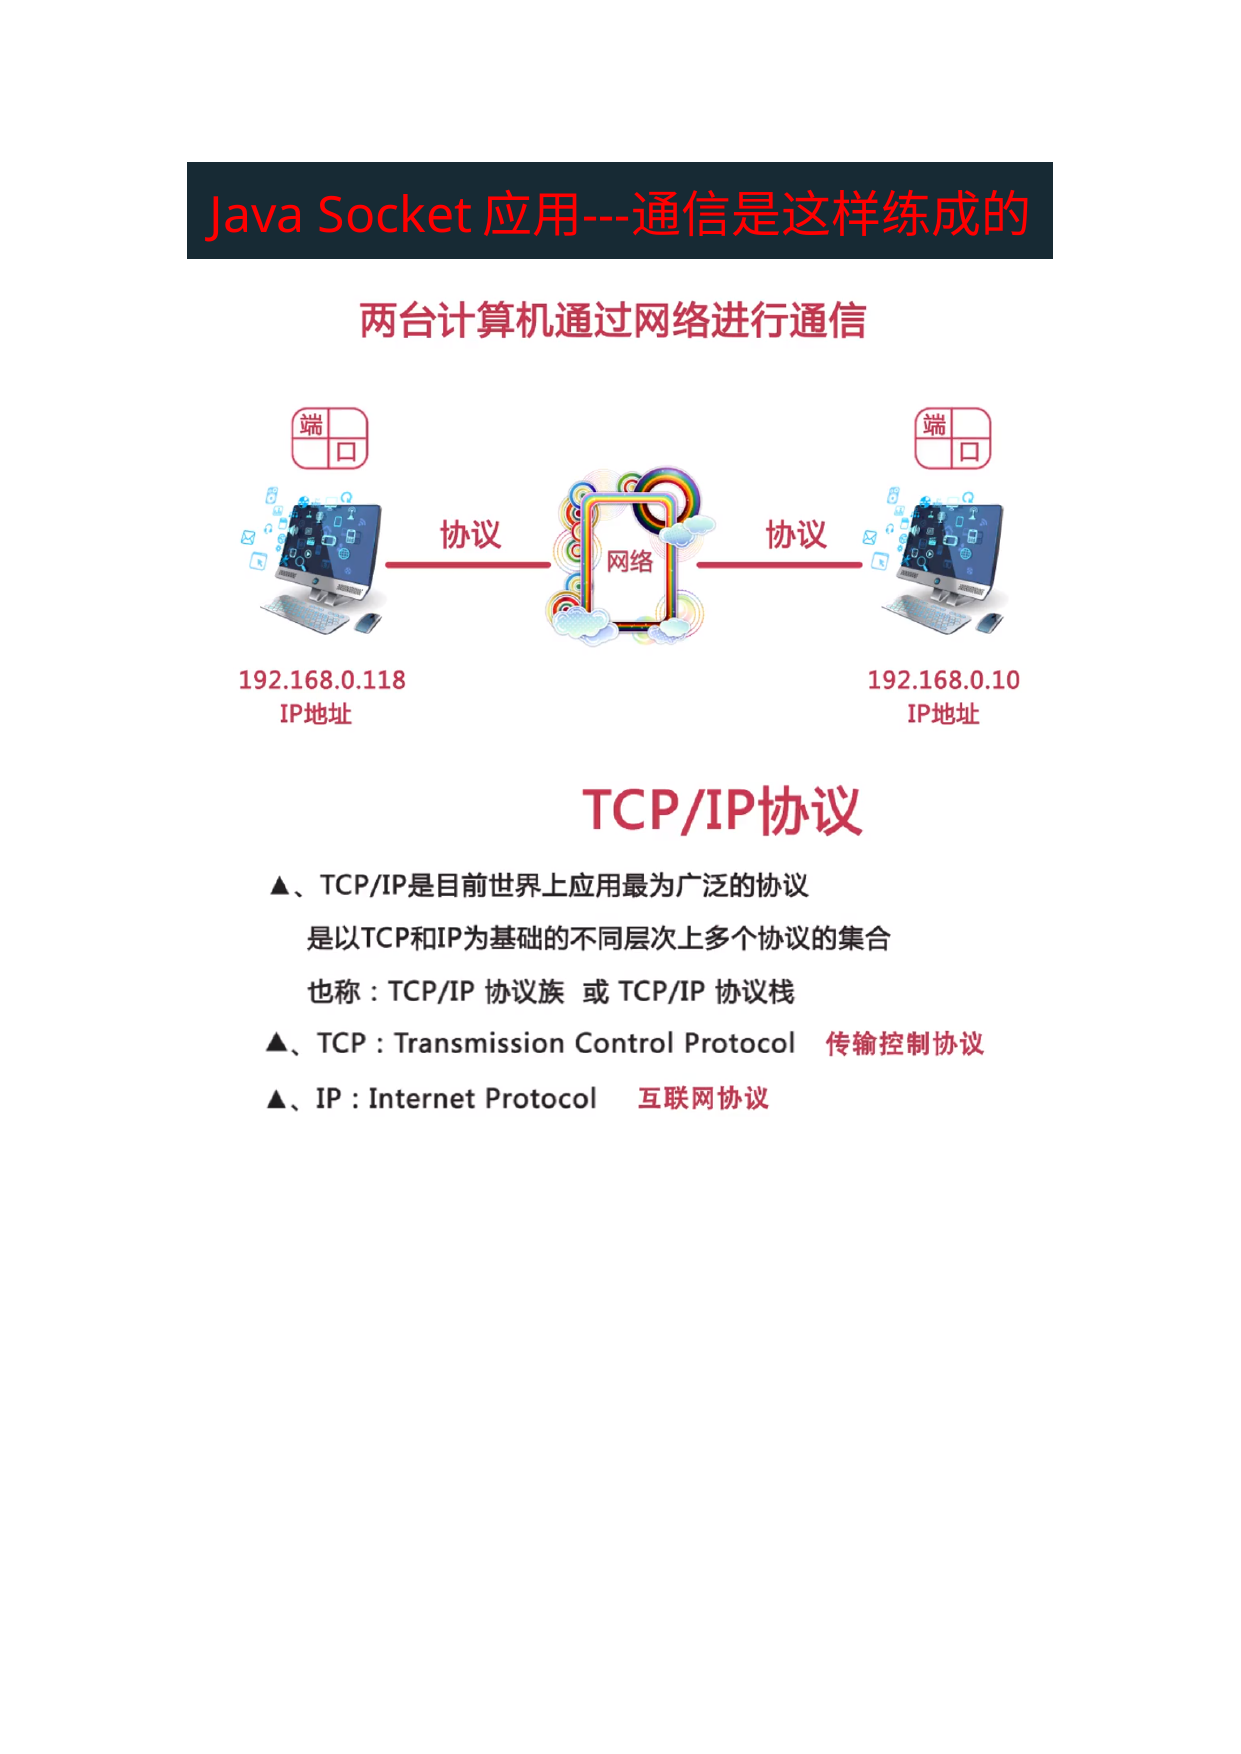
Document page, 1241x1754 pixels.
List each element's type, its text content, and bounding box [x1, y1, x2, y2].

picture [187, 272, 1053, 752]
text Java Socket应用---通信是这样练成的 [187, 162, 1053, 259]
picture [187, 759, 1053, 1134]
